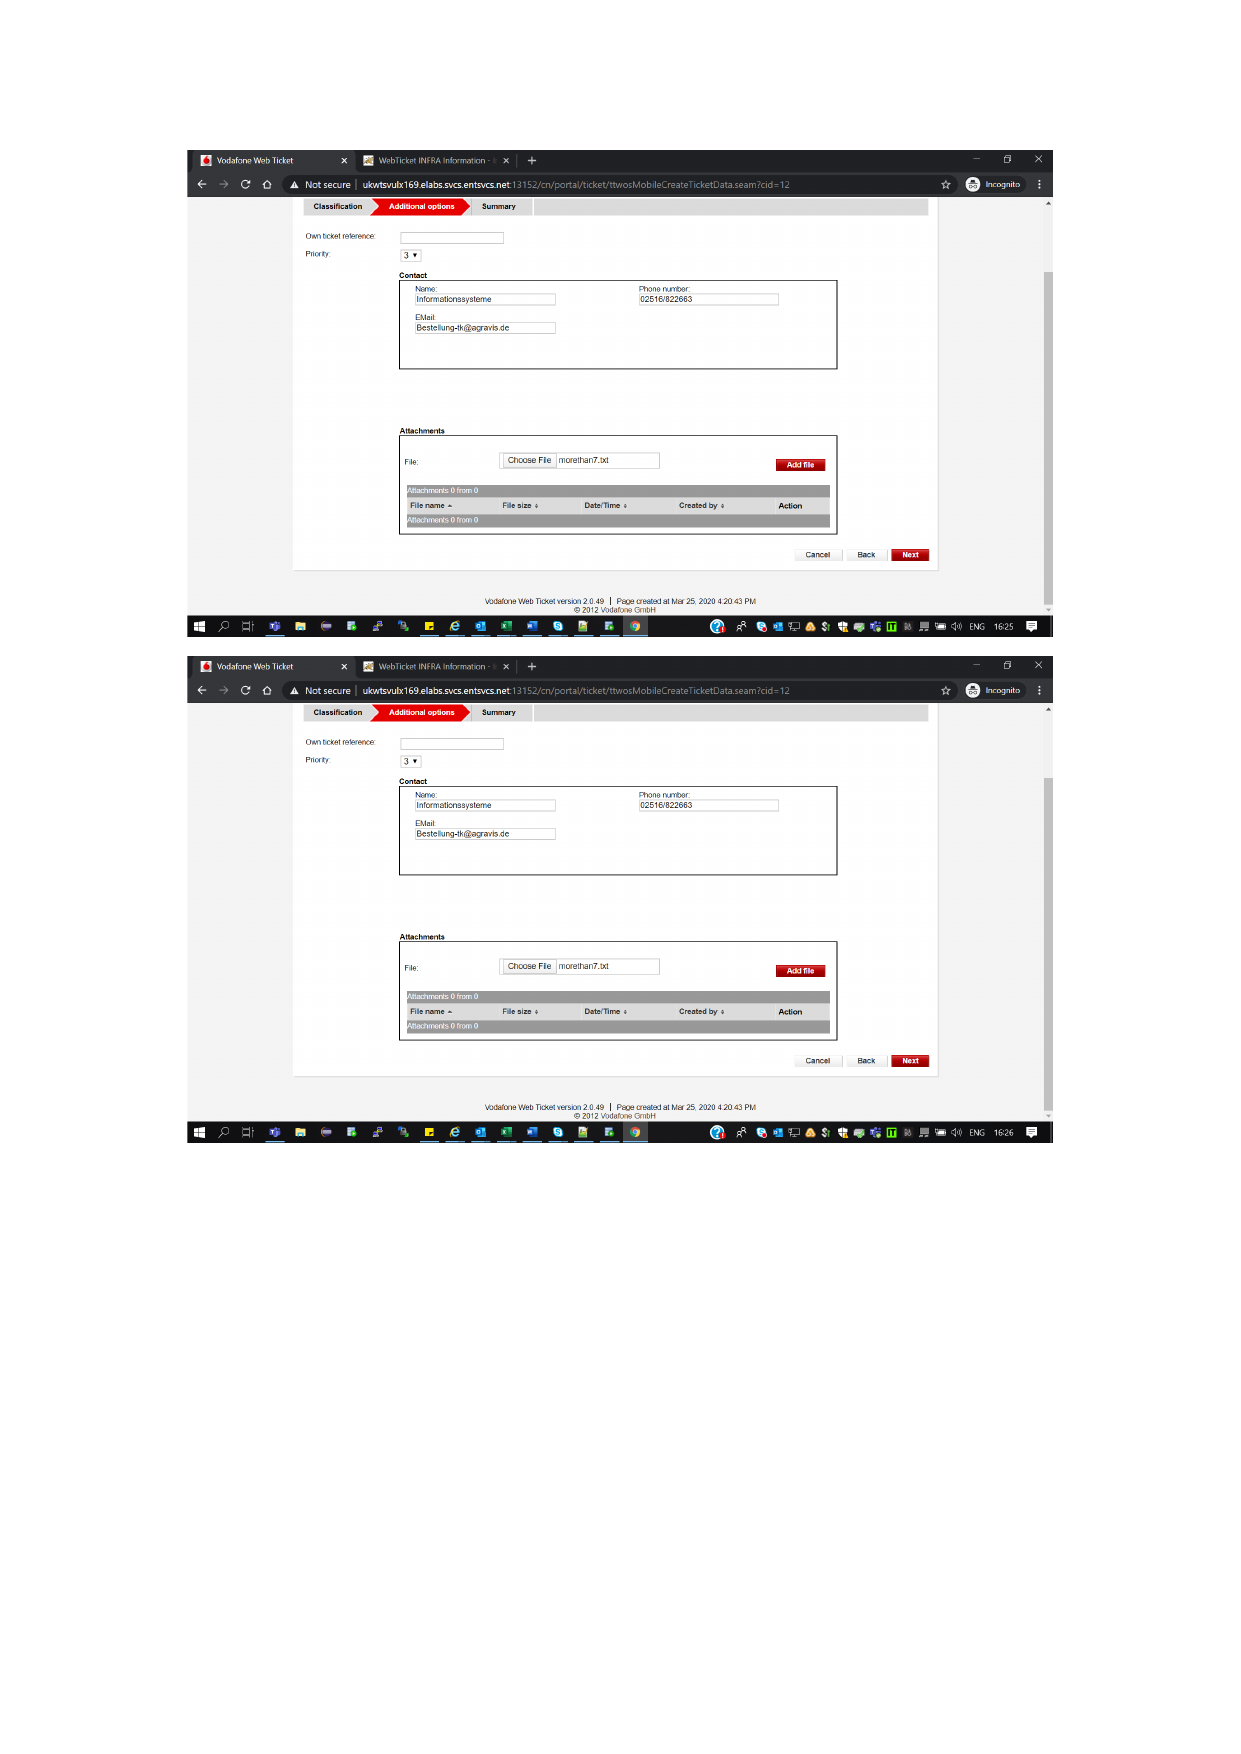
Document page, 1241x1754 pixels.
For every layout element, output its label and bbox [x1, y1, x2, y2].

picture [187, 150, 1053, 637]
picture [187, 656, 1053, 1143]
